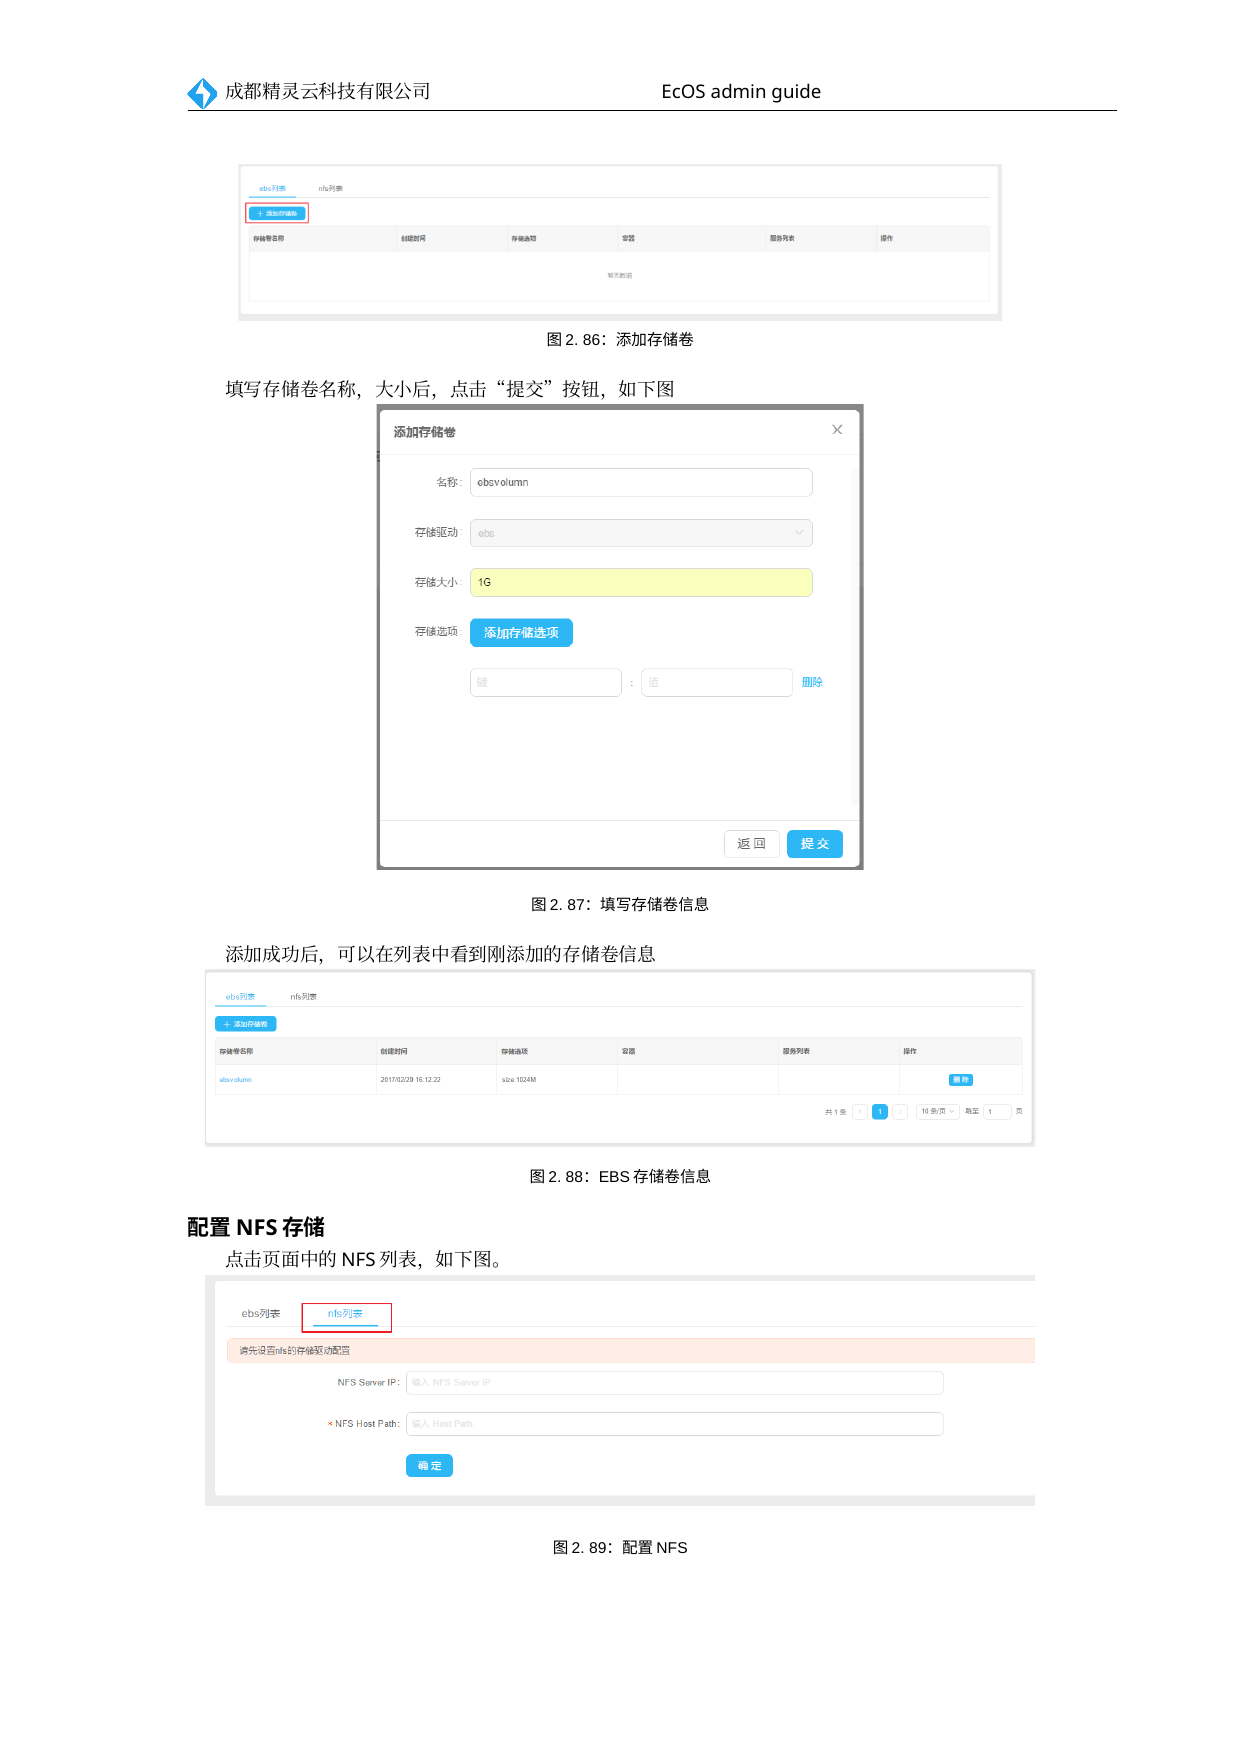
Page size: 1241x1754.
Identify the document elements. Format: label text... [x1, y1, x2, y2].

text 配置NFS存储 [187, 1210, 1053, 1242]
picture [204, 969, 1036, 1147]
picture [238, 164, 1002, 321]
text 图2. 87：填写存储卷信息 [187, 892, 1053, 914]
text 图2. 86：添加存储卷 [187, 327, 1053, 349]
text 图2. 89：配置NFS [187, 1535, 1053, 1557]
text 添加成功后，可以在列表中看到刚添加的存储卷信息 [187, 937, 1053, 970]
text 图2. 88：EBS存储卷信息 [187, 1165, 1053, 1187]
picture [376, 404, 864, 870]
picture [187, 78, 218, 109]
text 点击页面中的NFS列表，如下图。 [187, 1242, 1053, 1275]
picture [205, 1275, 1036, 1506]
text 填写存储卷名称，大小后，点击“提交”按钮，如下图 [187, 372, 1053, 404]
